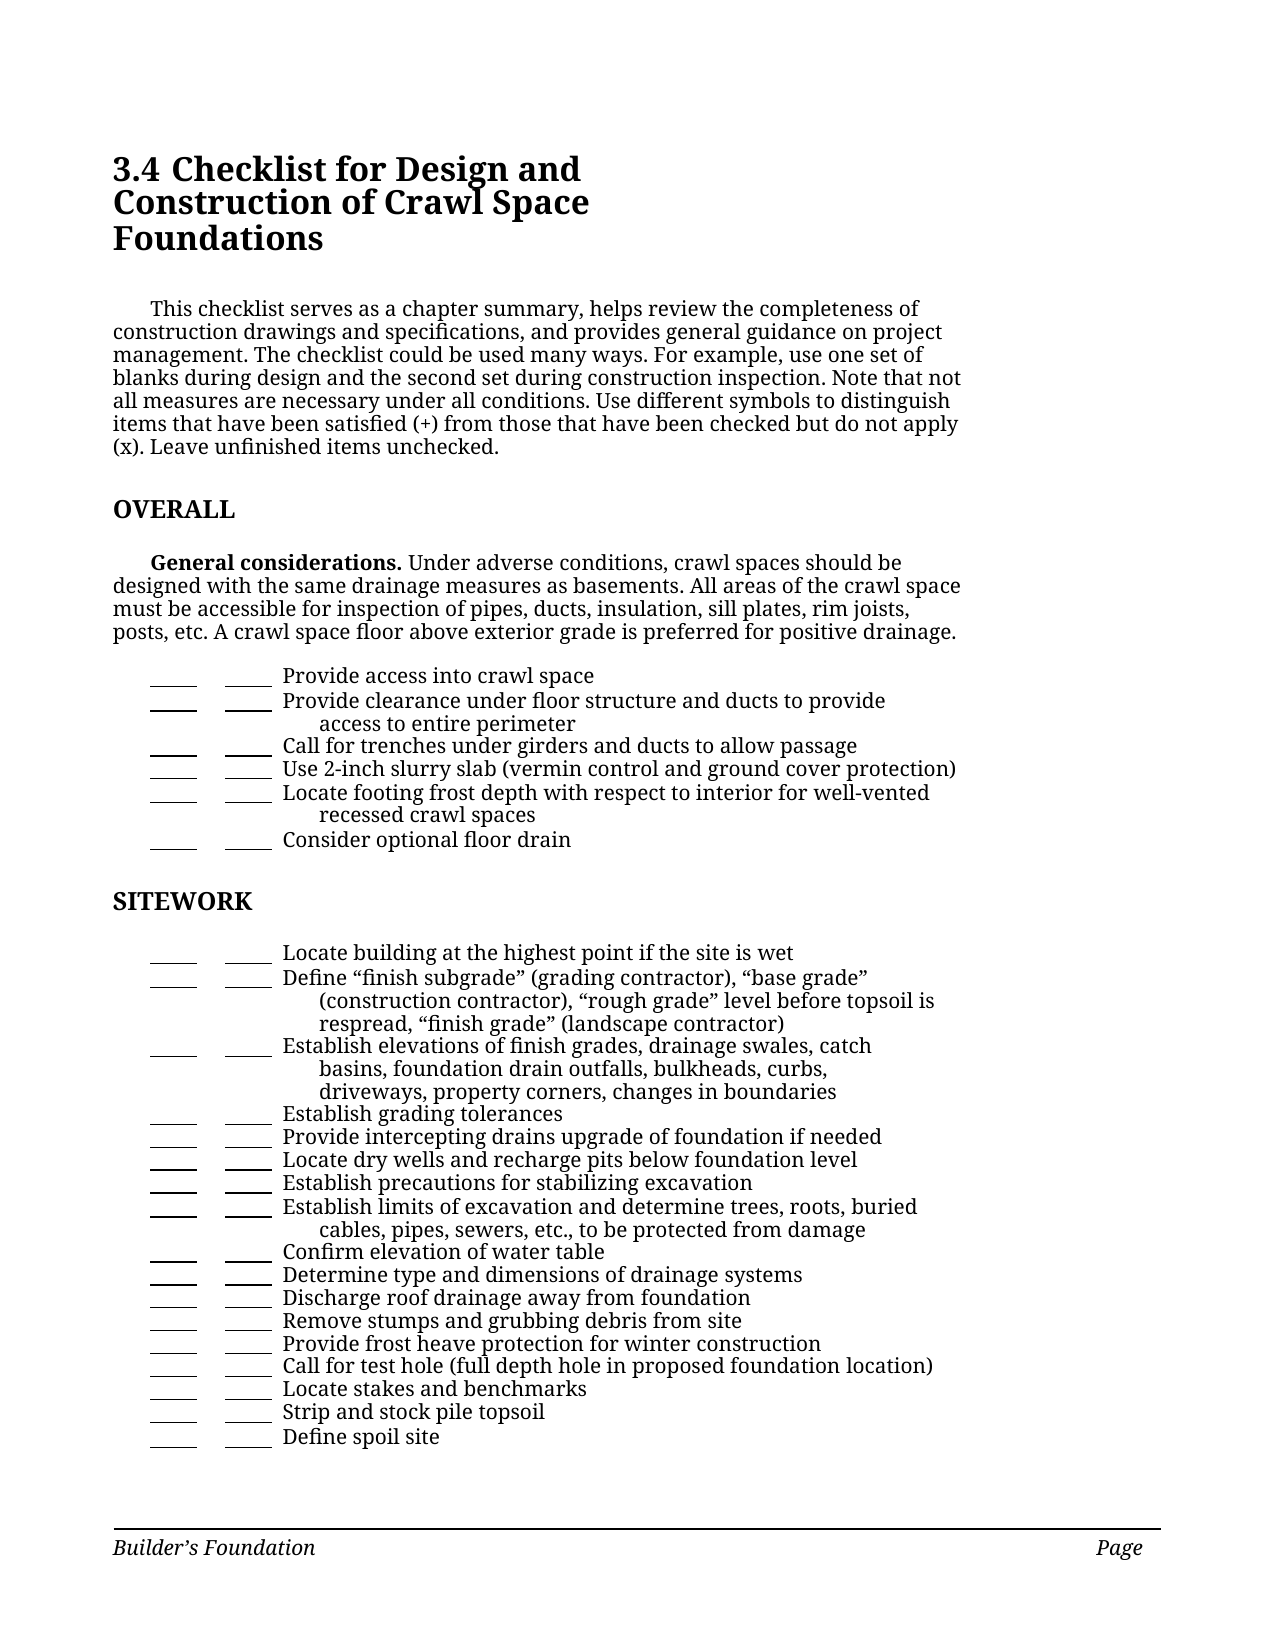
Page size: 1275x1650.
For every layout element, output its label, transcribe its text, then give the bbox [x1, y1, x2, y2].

text Discharge roof drainage away from foundation [150, 1287, 1174, 1310]
text Use 2-inch slurry slab (vermin control and ground cover protection) [150, 758, 1174, 781]
text Confirm elevation of water table [150, 1242, 1174, 1264]
text Establish limits of excavation and determine trees, roots, buried cables, pipes, sewers, etc., to be protected from damage [150, 1196, 934, 1242]
text Locate building at the highest point if the site is wet [150, 940, 1174, 966]
text Define “finish subgrade” (grading contractor), “base grade” (construction contractor), “rough grade” level before topsoil is respread, “finish grade” (landscape contractor) [150, 967, 960, 1036]
text Provide access into crawl space [150, 663, 1174, 689]
text Remove stumps and grubbing debris from site [150, 1310, 1174, 1333]
text Call for test hole (full depth hole in proposed foundation location) [150, 1356, 1174, 1378]
text General considerations. Under adverse conditions, crawl spaces should be designed with the same drainage measures as basements. All areas of the crawl space must be accessible for inspection of pipes, ducts, insulation, sill plates, rim joists, posts, etc. A crawl space floor above exterior grade is preferred for positive drainage. [113, 552, 971, 644]
text Call for trenches under girders and ducts to allow passage [150, 736, 1174, 758]
text Provide frost heave protection for winter construction [150, 1333, 1174, 1356]
text Establish grading tolerances [150, 1104, 1174, 1126]
subtitle OVERALL [113, 492, 1174, 526]
subtitle Checklist for Design and Construction of Crawl Space Foundations [113, 153, 798, 260]
text Determine type and dimensions of drainage systems [150, 1264, 1174, 1287]
text Strip and stock pile topsoil [150, 1401, 1174, 1424]
text Provide clearance under floor structure and ducts to provide access to entire perimeter [150, 690, 926, 736]
text Locate footing frost depth with respect to interior for well-vented recessed crawl spaces [150, 782, 966, 827]
text This checklist serves as a chapter summary, helps review the completeness of construction drawings and specifications, and provides general guidance on project management. The checklist could be used many ways. For example, use one set of blanks during design and the second set during construction inspection. Note that not all measures are necessary under all conditions. Use different symbols to distinguish items that have been satisfied (+) from those that have been checked but do not apply (x). Leave unfinished items unchecked. [113, 298, 971, 459]
text Consider optional floor drain [150, 827, 1174, 852]
text Establish precautions for stabilizing excavation [150, 1172, 1174, 1195]
text Locate dry wells and recharge pits below foundation level [150, 1149, 1174, 1172]
text Locate stakes and benchmarks [150, 1378, 1174, 1401]
subtitle SITEWORK [113, 883, 1174, 917]
text Establish elevations of finish grades, drainage swales, catch basins, foundation drain outfalls, bulkheads, curbs, driveways, property corners, changes in boundaries [150, 1036, 917, 1104]
text Define spoil site [150, 1424, 1174, 1450]
text Provide intercepting drains upgrade of foundation if needed [150, 1126, 1174, 1149]
